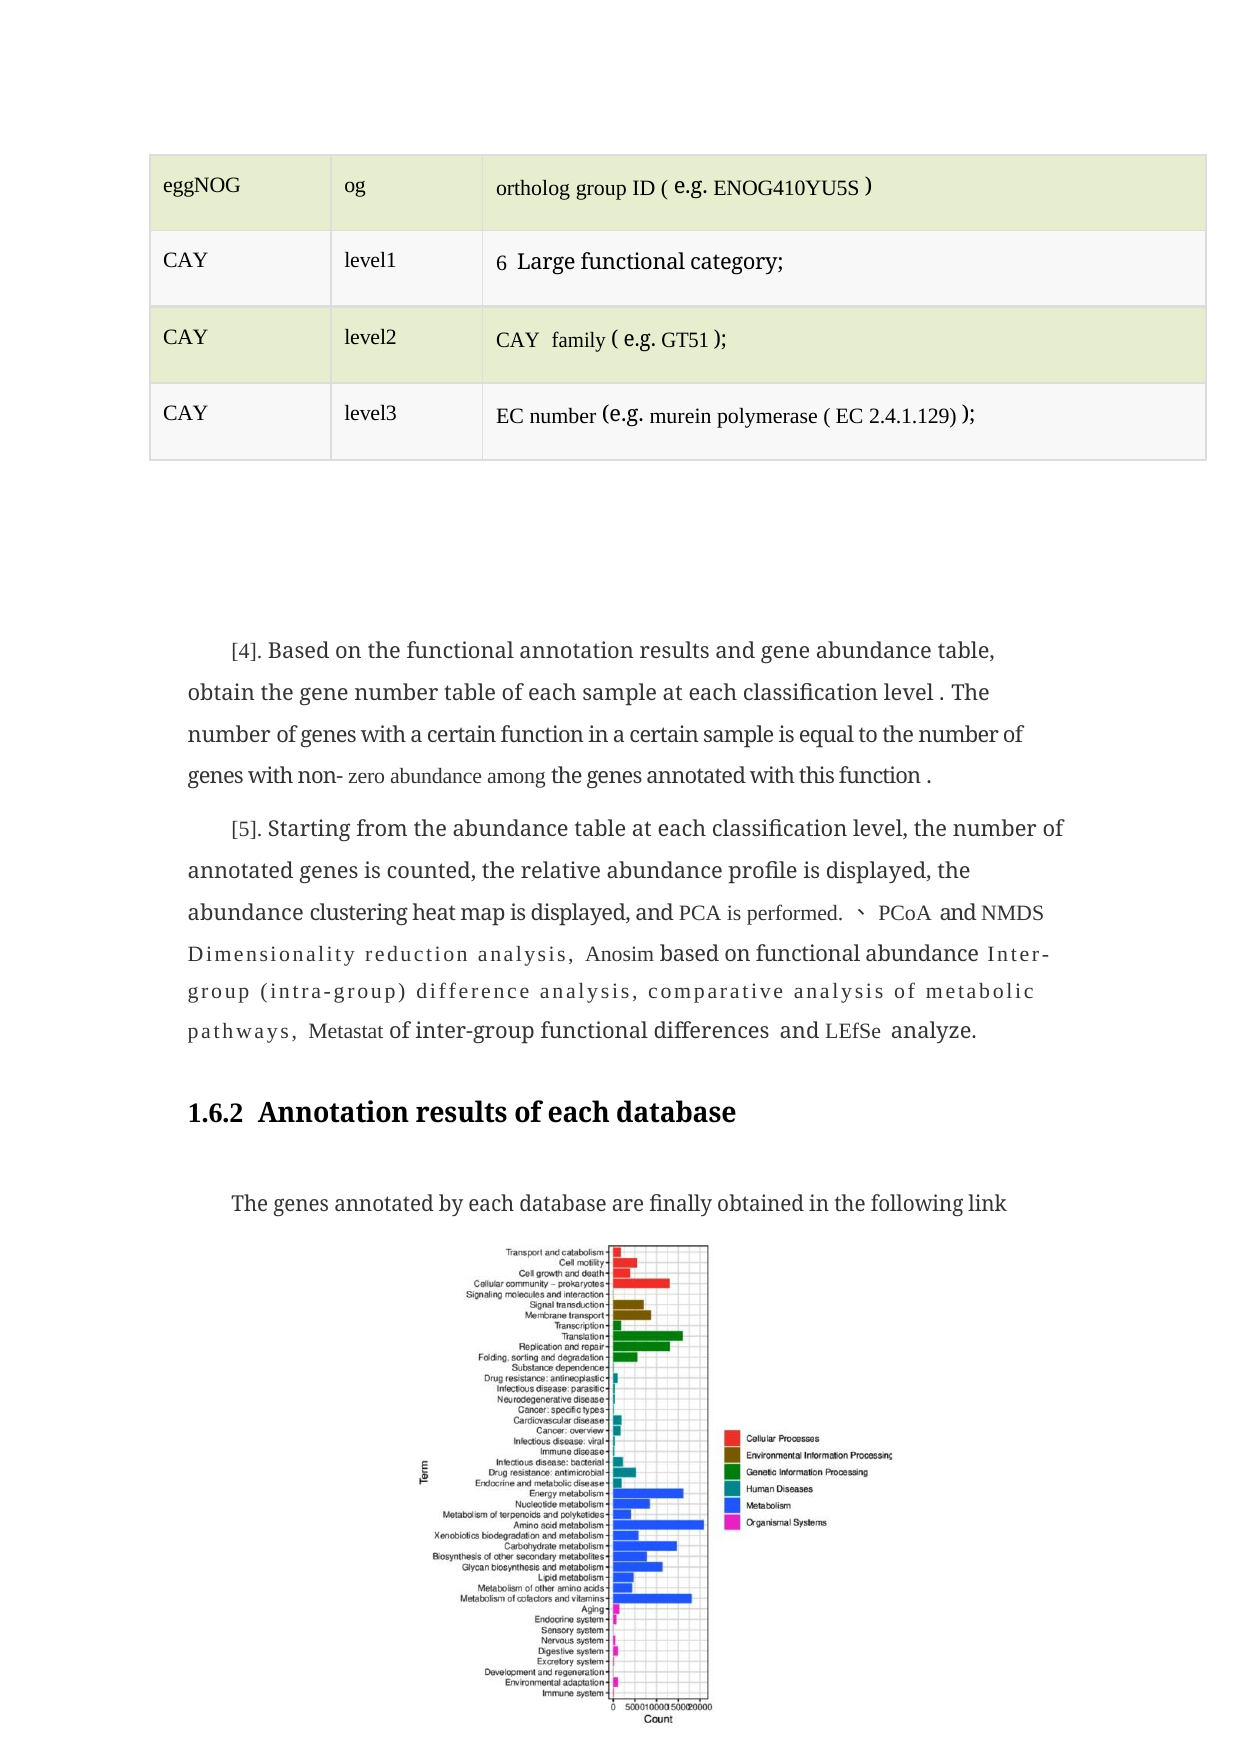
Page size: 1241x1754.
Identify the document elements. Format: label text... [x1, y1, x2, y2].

table_header level2 [332, 308, 482, 382]
table_header CAY [151, 308, 330, 382]
table_cell eggNOG [151, 156, 330, 230]
table_cell level3 [332, 384, 482, 459]
table_cell EC number (e.g. murein polymerase ( EC 2.4.1.129) ); [483, 384, 1205, 459]
table_cell 6 Large functional category; [483, 231, 1205, 305]
table_cell og [332, 156, 482, 230]
text [5]. Starting from the abundance table at each classification level, the number of annotated genes is counted, the relative abundance profile is displayed, the abundance clustering heat map is displayed, and PCA is performed. 、 PCoA and NMDS Dimensionality reduction analysis, Anosim based on functional abundance Inter-group (intra-group) difference analysis, comparative analysis of metabolic pathways, Metastat of inter-group functional differences and LEfSe analyze. [187, 813, 1064, 1045]
table_cell level1 [332, 231, 482, 305]
table_cell ortholog group ID ( e.g. ENOG410YU5S ) [483, 156, 1205, 230]
table_cell CAY [151, 231, 330, 305]
table_header CAY family ( e.g. GT51 ); [483, 308, 1205, 382]
subtitle Annotation results of each database [187, 1092, 1217, 1130]
text The genes annotated by each database are finally obtained in the following link [231, 1188, 1217, 1218]
table_cell CAY [151, 384, 330, 459]
picture [419, 1245, 893, 1723]
text [4]. Based on the functional annotation results and gene abundance table, obtain the gene number table of each sample at each classification level . The number of genes with a certain function in a certain sample is equal to the number of genes with non- zero abundance among the genes annotated with this function . [187, 636, 1053, 790]
